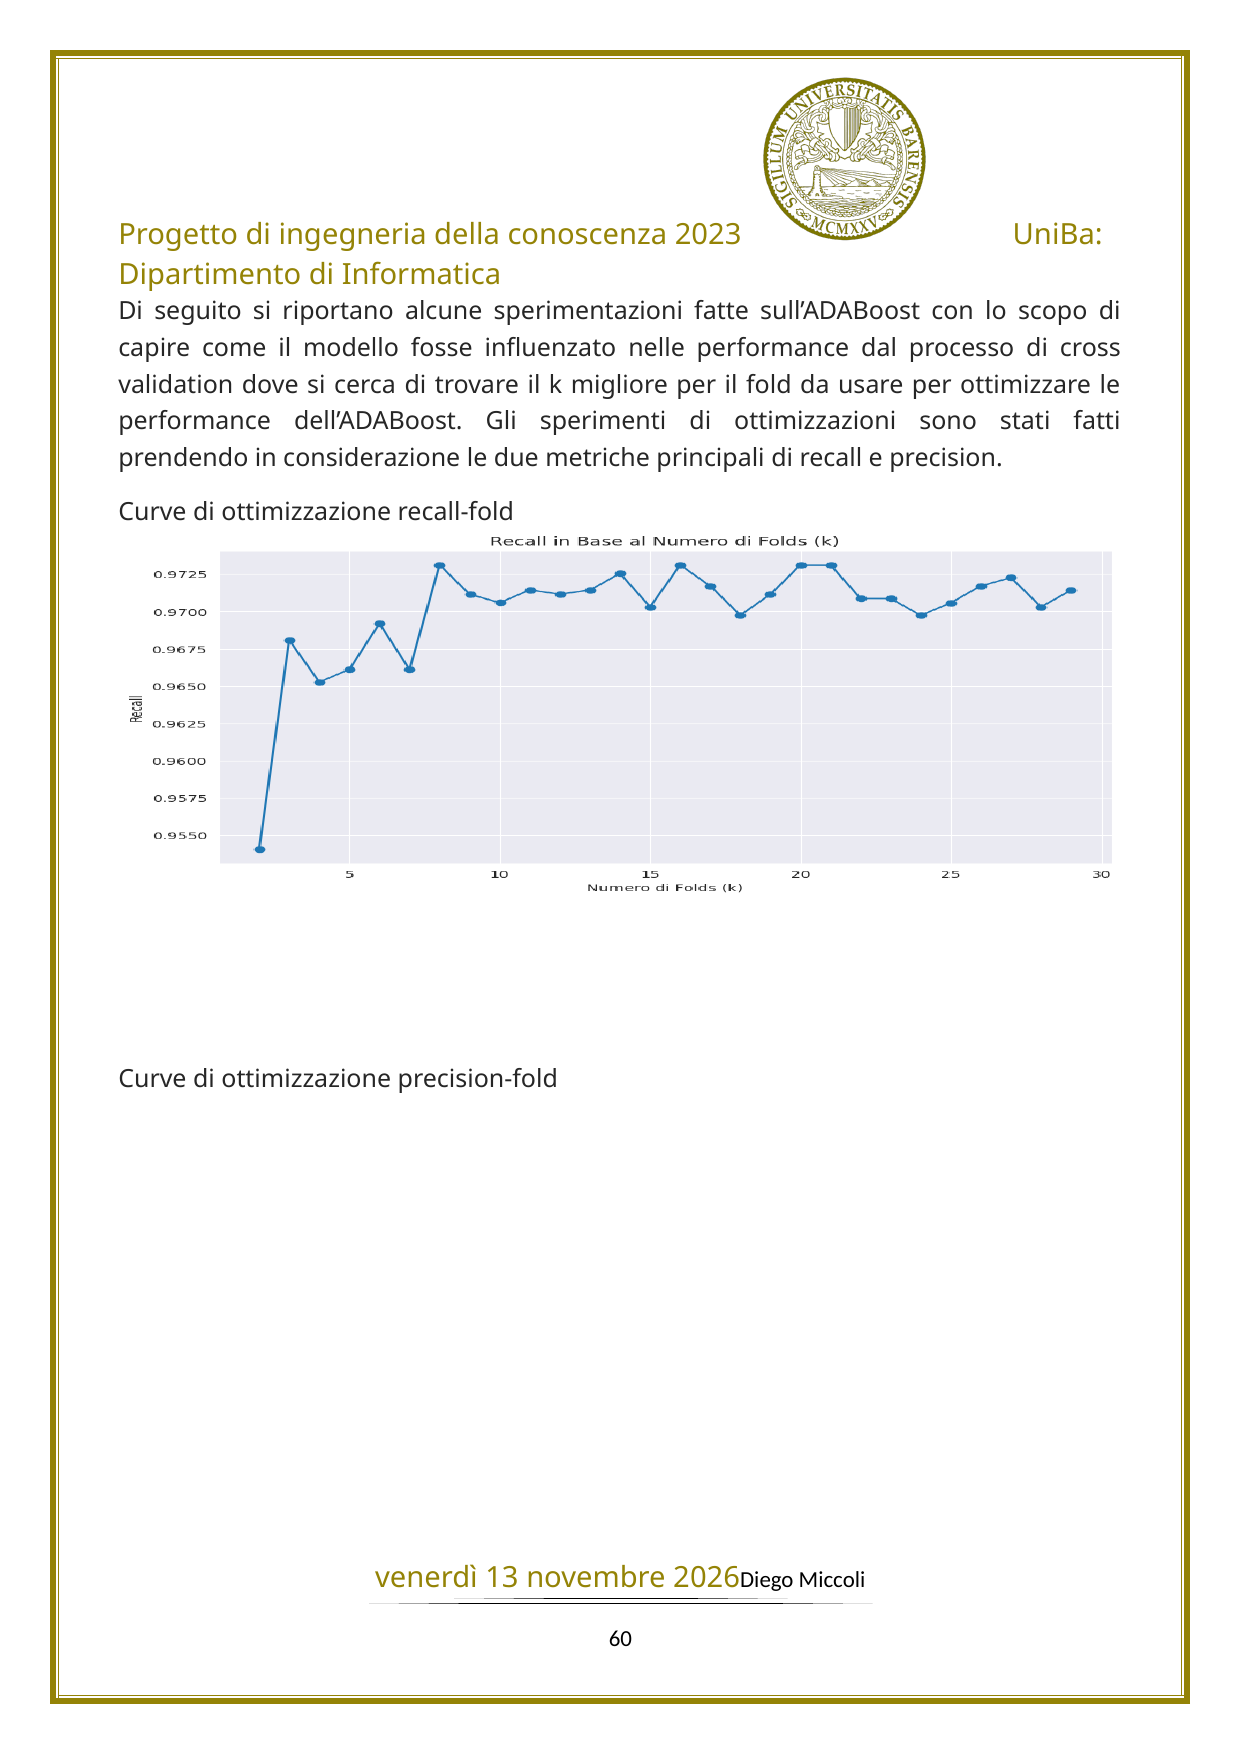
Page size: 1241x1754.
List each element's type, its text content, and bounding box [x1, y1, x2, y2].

text Curve di ottimizzazione recall-fold [118, 493, 1122, 529]
text Di seguito si riportano alcune sperimentazioni fatte sull’ADABoost con lo scopo di capire come il modello fosse influenzato nelle performance dal processo di cross validation dove si cerca di trovare il k migliore per il fold da usare per ottimizzare le performance dell’ADABoost. Gli sperimenti di ottimizzazioni sono stati fatti prendendo in considerazione le due metriche principali di recall e precision. [118, 293, 1122, 474]
text Curve di ottimizzazione precision-fold [118, 1061, 1122, 1095]
picture [757, 73, 930, 245]
picture [118, 529, 1123, 899]
